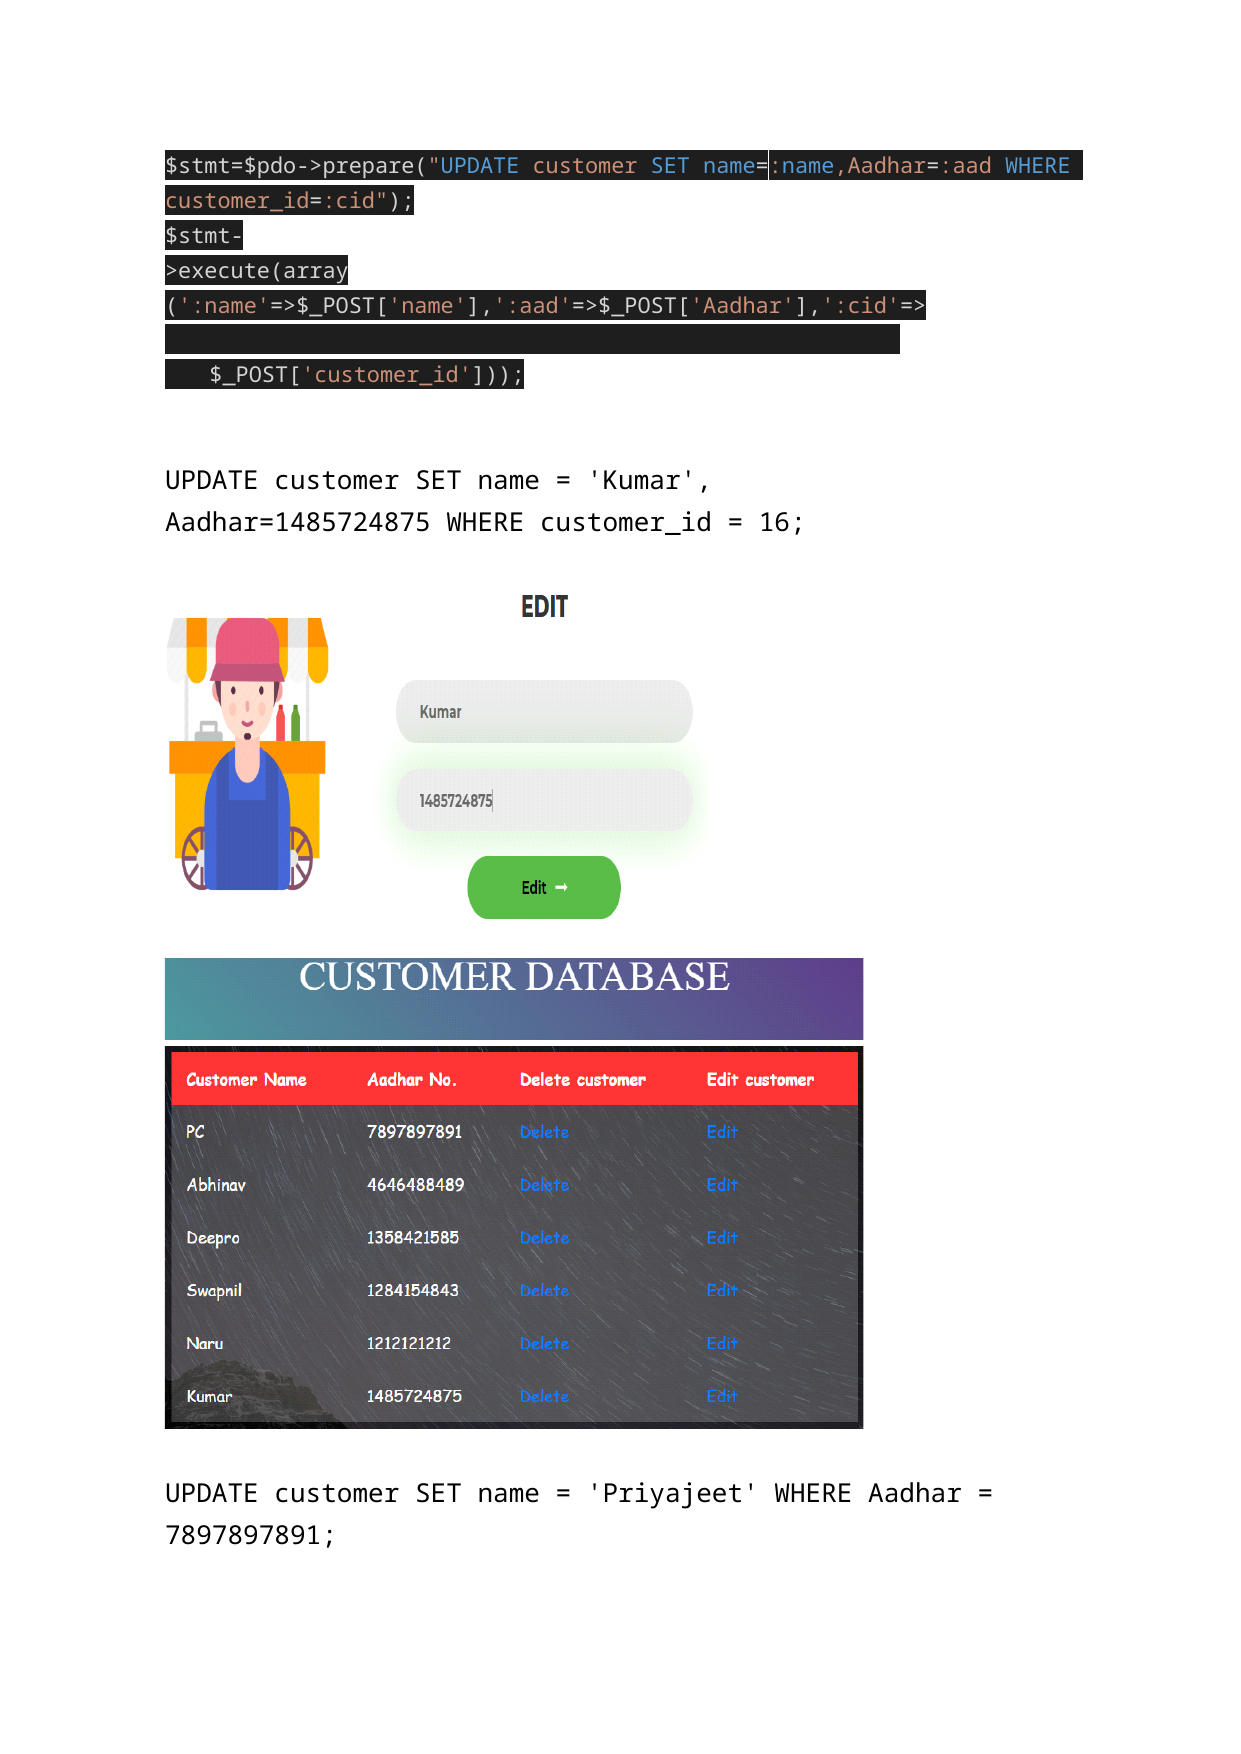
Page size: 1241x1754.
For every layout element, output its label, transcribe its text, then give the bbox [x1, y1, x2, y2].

text $stmt=$pdo->prepare("UPDATE customer SET name=:name,Aadhar=:aad WHERE customer_id=:cid"); [165, 150, 1090, 215]
text $stmt->execute(array(':name'=>$_POST['name'],':aad'=>$_POST['Aadhar'],':cid'=> [165, 220, 1090, 320]
text $_POST['customer_id'])); [165, 326, 1090, 389]
text UPDATE customer SET name = 'Kumar', Aadhar=1485724875 WHERE customer_id = 16; [165, 462, 1090, 539]
text UPDATE customer SET name = 'Priyajeet' WHERE Aadhar = 7897897891; [165, 1474, 1090, 1552]
picture [164, 958, 864, 1429]
picture [164, 566, 709, 934]
